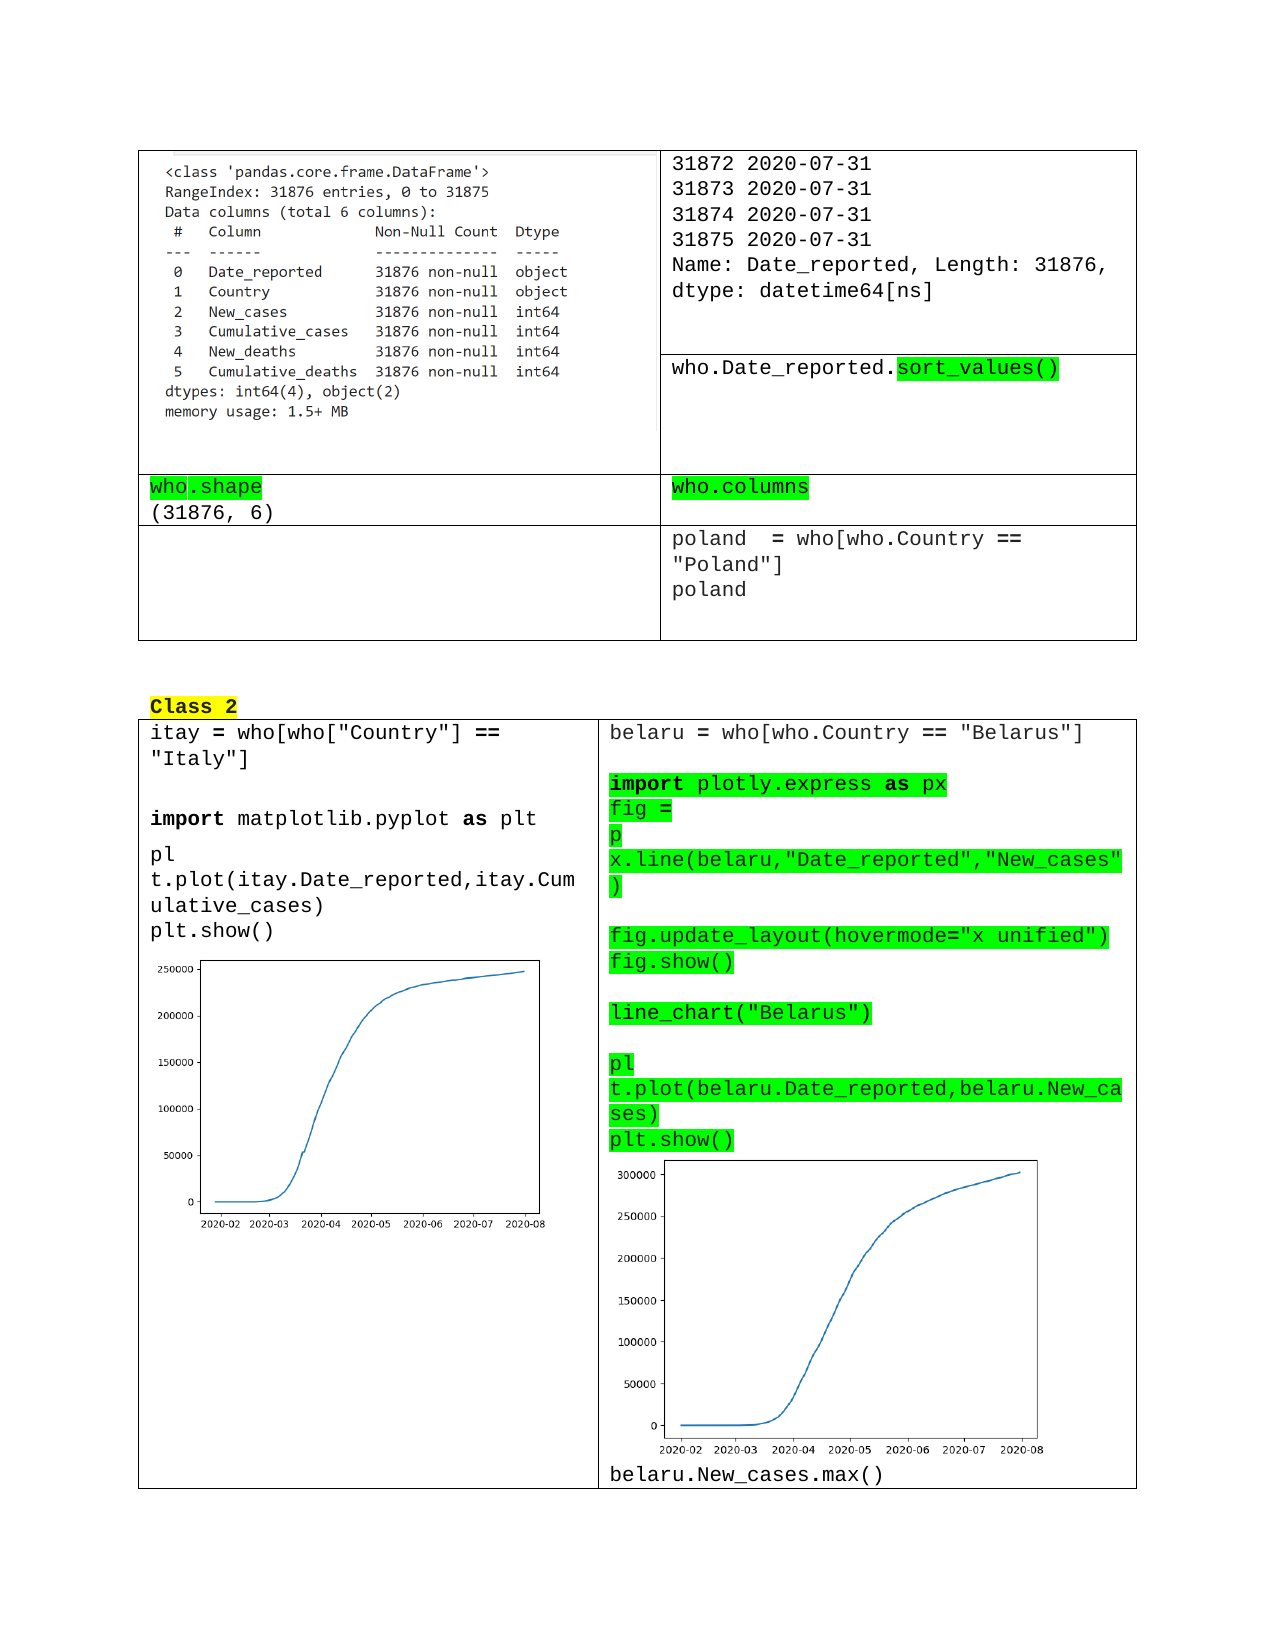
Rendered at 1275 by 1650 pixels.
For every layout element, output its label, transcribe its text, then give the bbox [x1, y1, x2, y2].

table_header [599, 720, 1136, 1488]
picture [150, 151, 657, 431]
table_cell poland = who[who.Country == "Poland"] poland [661, 526, 1136, 640]
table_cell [661, 151, 1136, 354]
picture [609, 1152, 1050, 1463]
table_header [139, 720, 598, 1488]
table_cell who.Date_reported.sort_values() [661, 355, 1136, 473]
table_cell who.columns [661, 475, 1136, 525]
picture [150, 953, 551, 1236]
table_cell [139, 526, 660, 640]
table_cell who.shape (31876, 6) [139, 475, 660, 525]
text Class 2 [150, 694, 1125, 719]
table_cell who.info() [139, 151, 660, 473]
